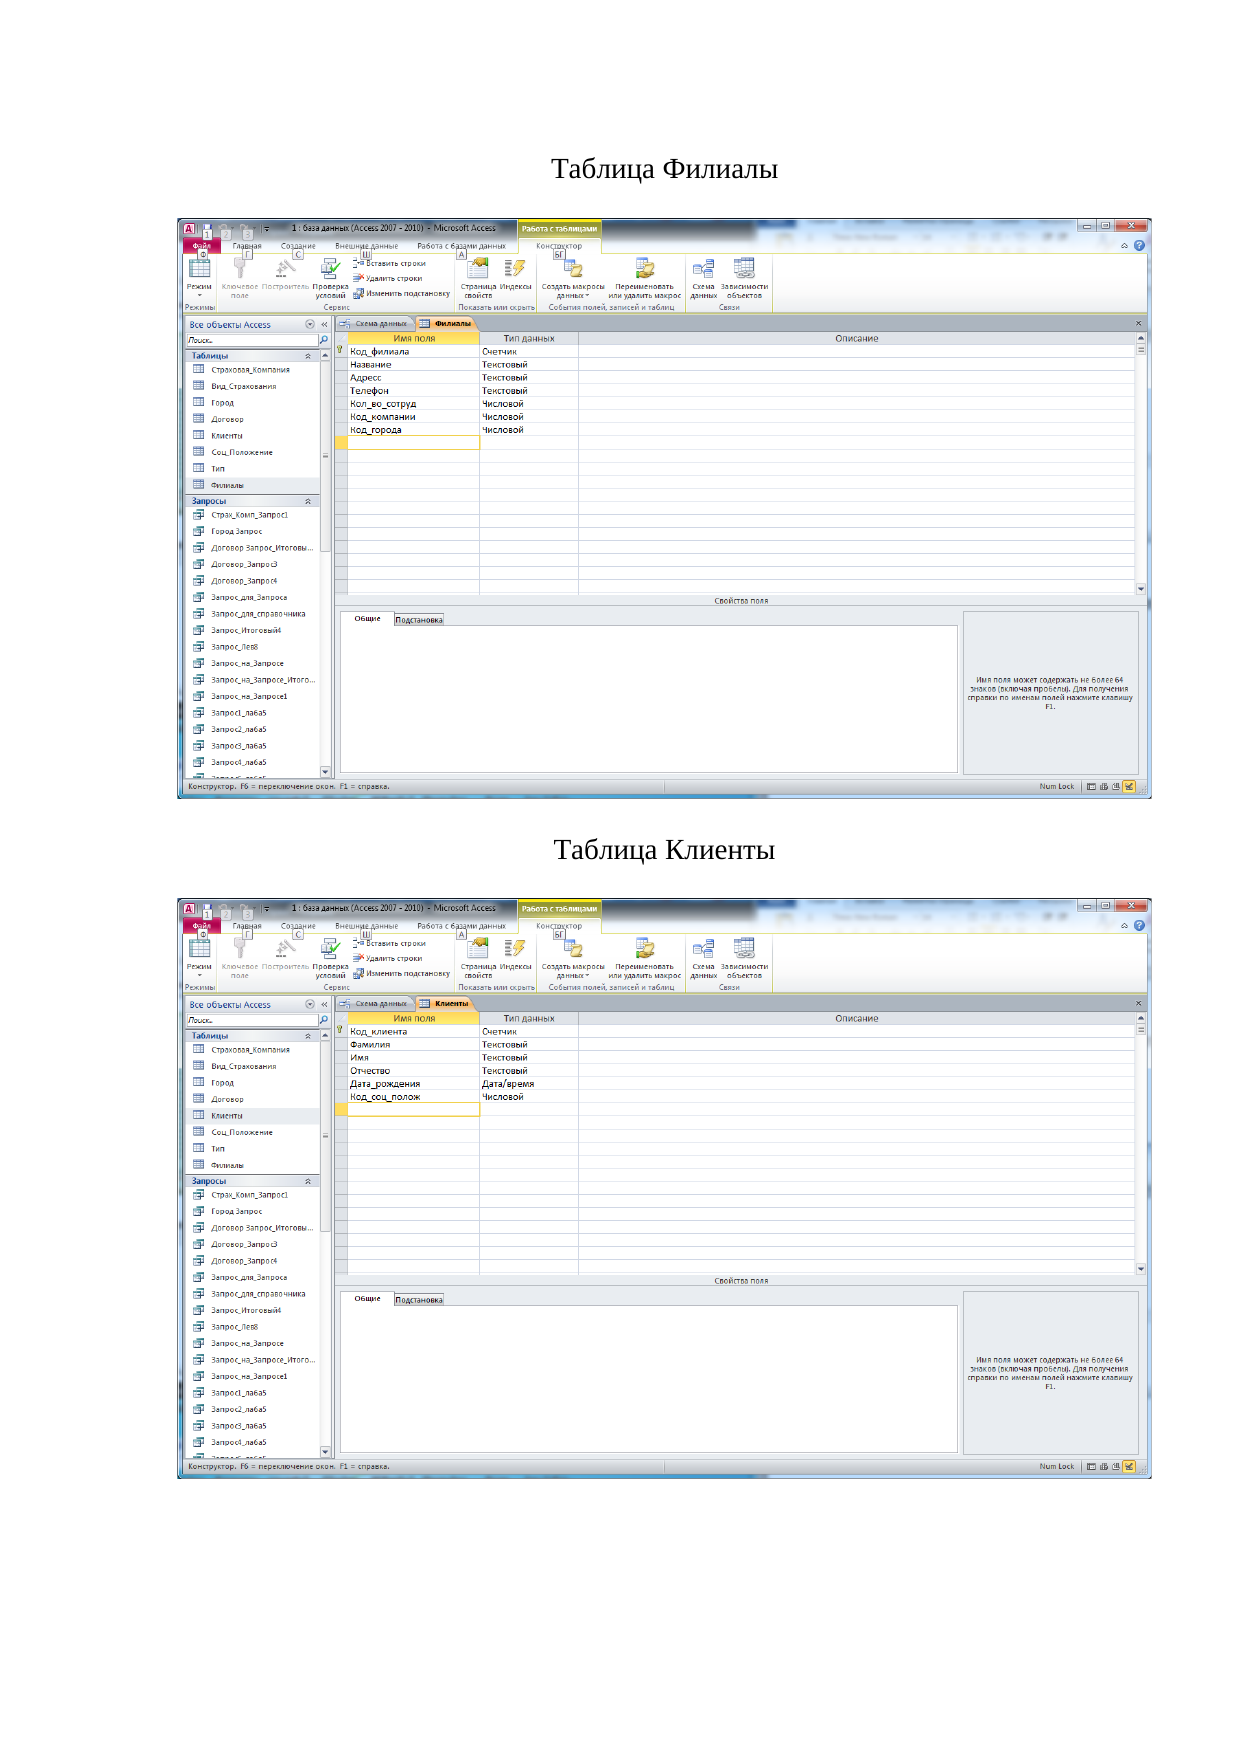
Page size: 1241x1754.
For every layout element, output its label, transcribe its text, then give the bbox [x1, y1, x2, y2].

picture [177, 218, 1152, 799]
text Таблица Филиалы [177, 152, 1152, 185]
picture [177, 898, 1152, 1479]
text Таблица Клиенты [177, 832, 1152, 865]
